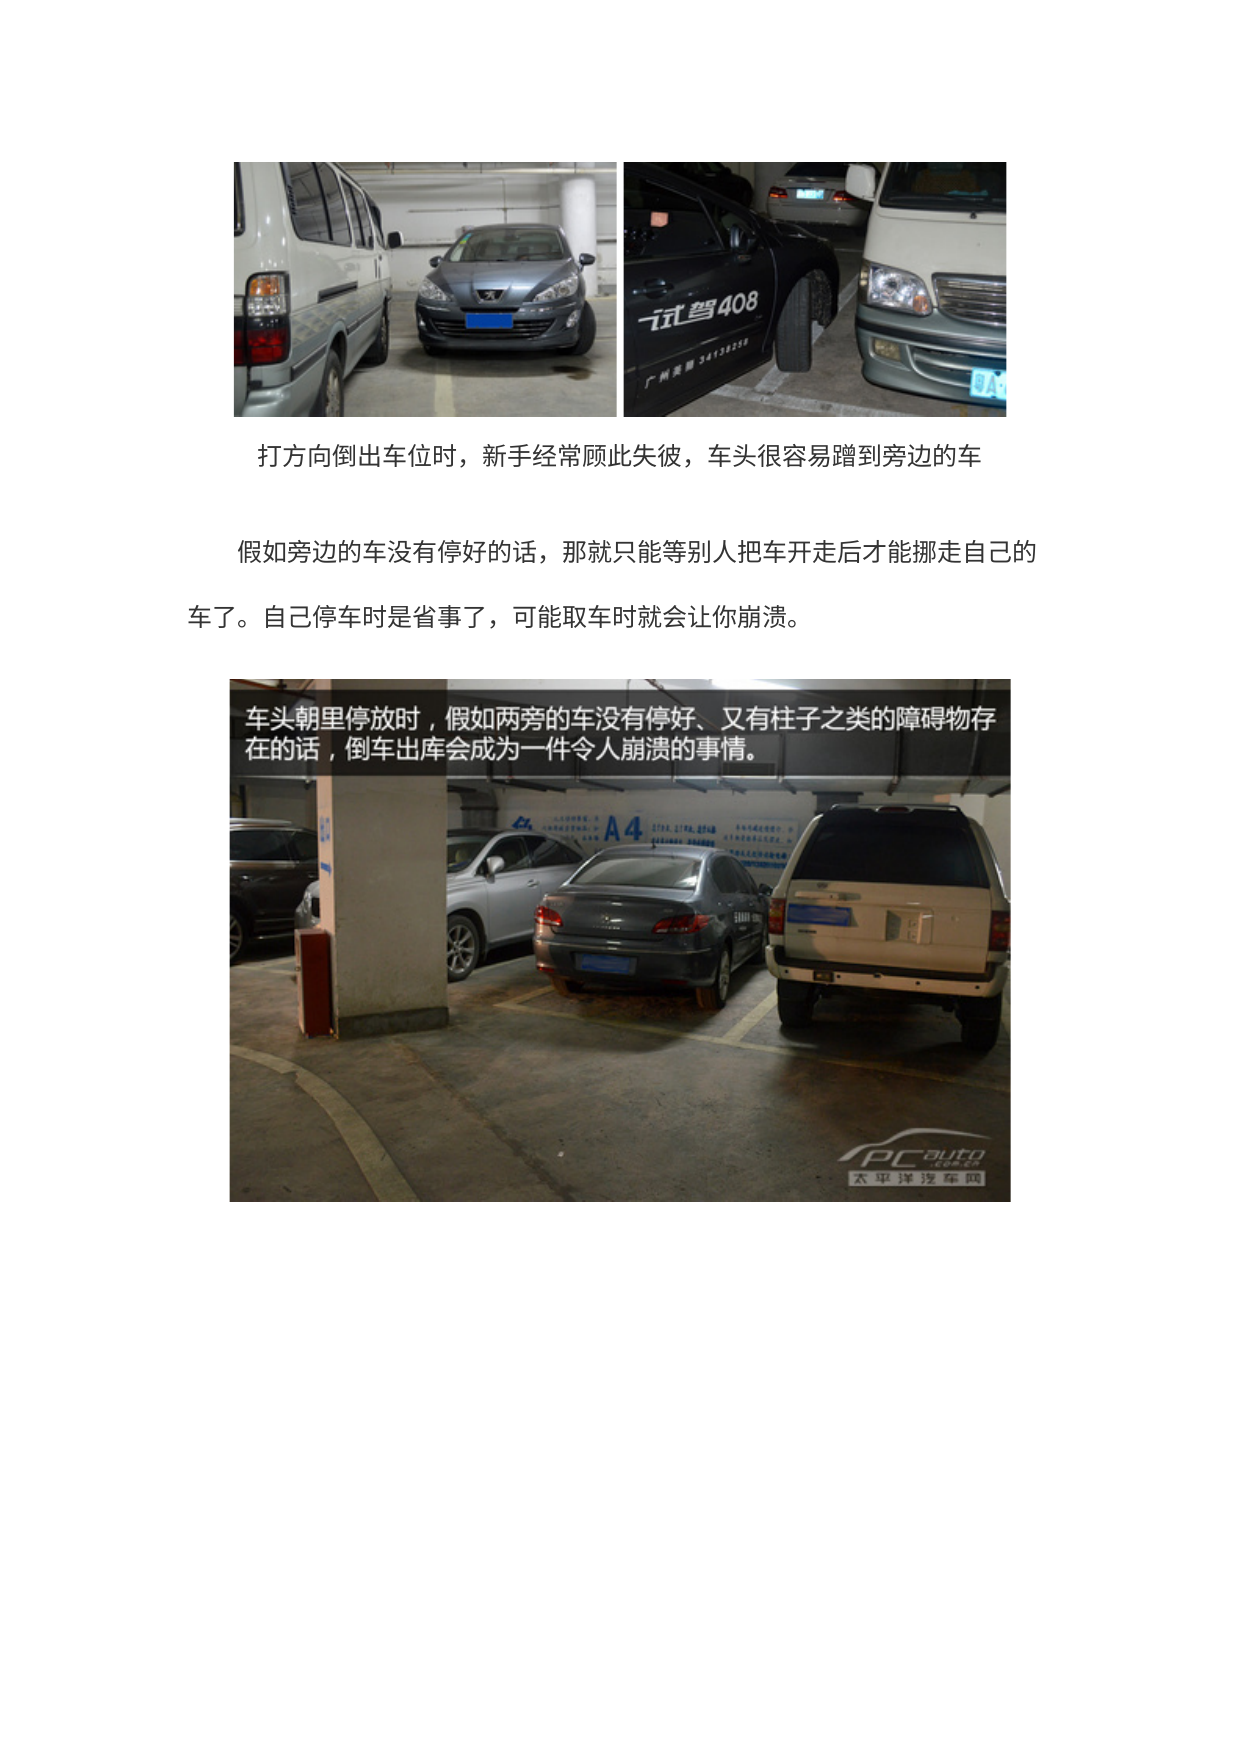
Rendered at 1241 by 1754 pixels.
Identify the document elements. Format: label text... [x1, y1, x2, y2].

picture [229, 679, 1011, 1202]
text 假如旁边的车没有停好的话，那就只能等别人把车开走后才能挪走自己的车了。自己停车时是省事了，可能取车时就会让你崩溃。 [187, 518, 1053, 648]
picture [233, 162, 617, 417]
picture [623, 162, 1007, 417]
